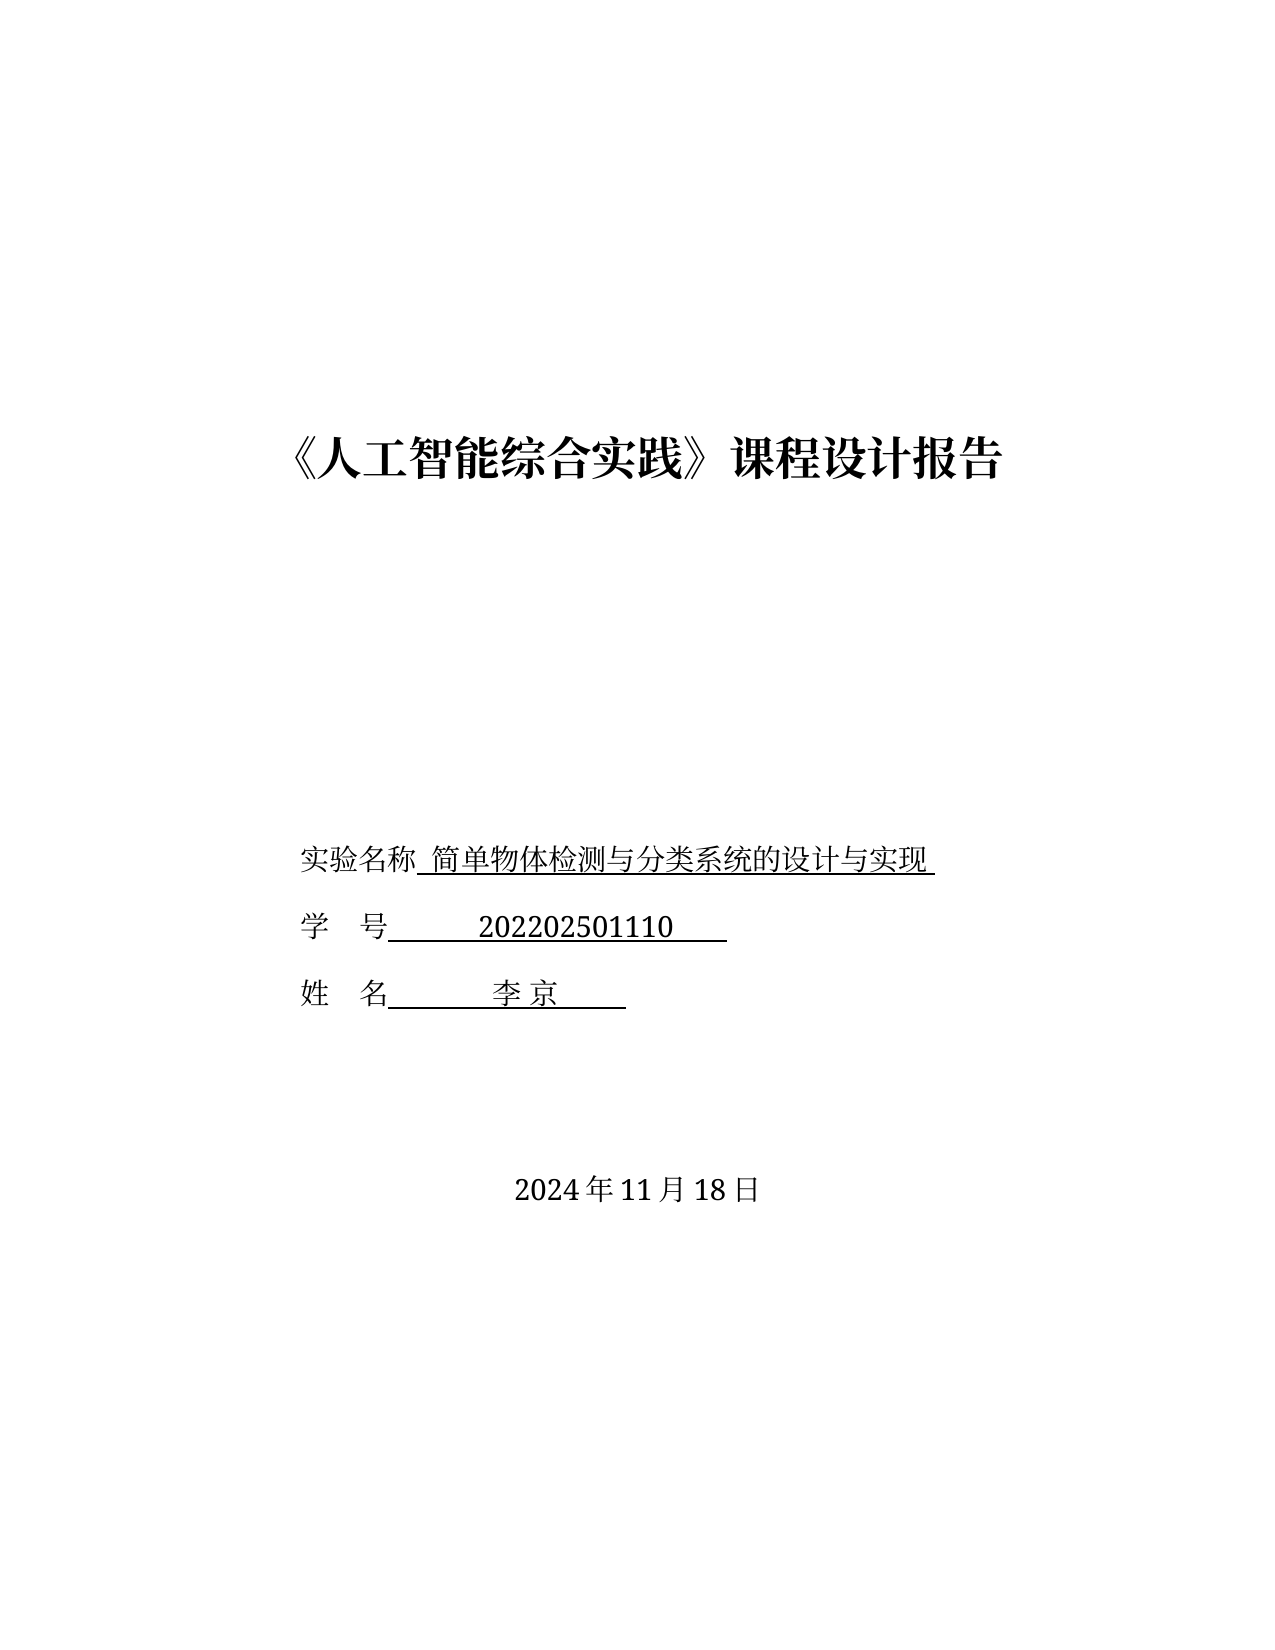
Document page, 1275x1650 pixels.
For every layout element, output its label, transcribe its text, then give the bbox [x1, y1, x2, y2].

text 《人工智能综合实践》课程设计报告 [150, 423, 1125, 489]
text 姓 名 李 京 [225, 971, 1125, 1013]
text 2024年11月18日 [150, 1167, 1125, 1209]
text 实验名称 简单物体检测与分类系统的设计与实现 [225, 837, 1125, 879]
text 学 号 202202501110 [225, 904, 1125, 946]
